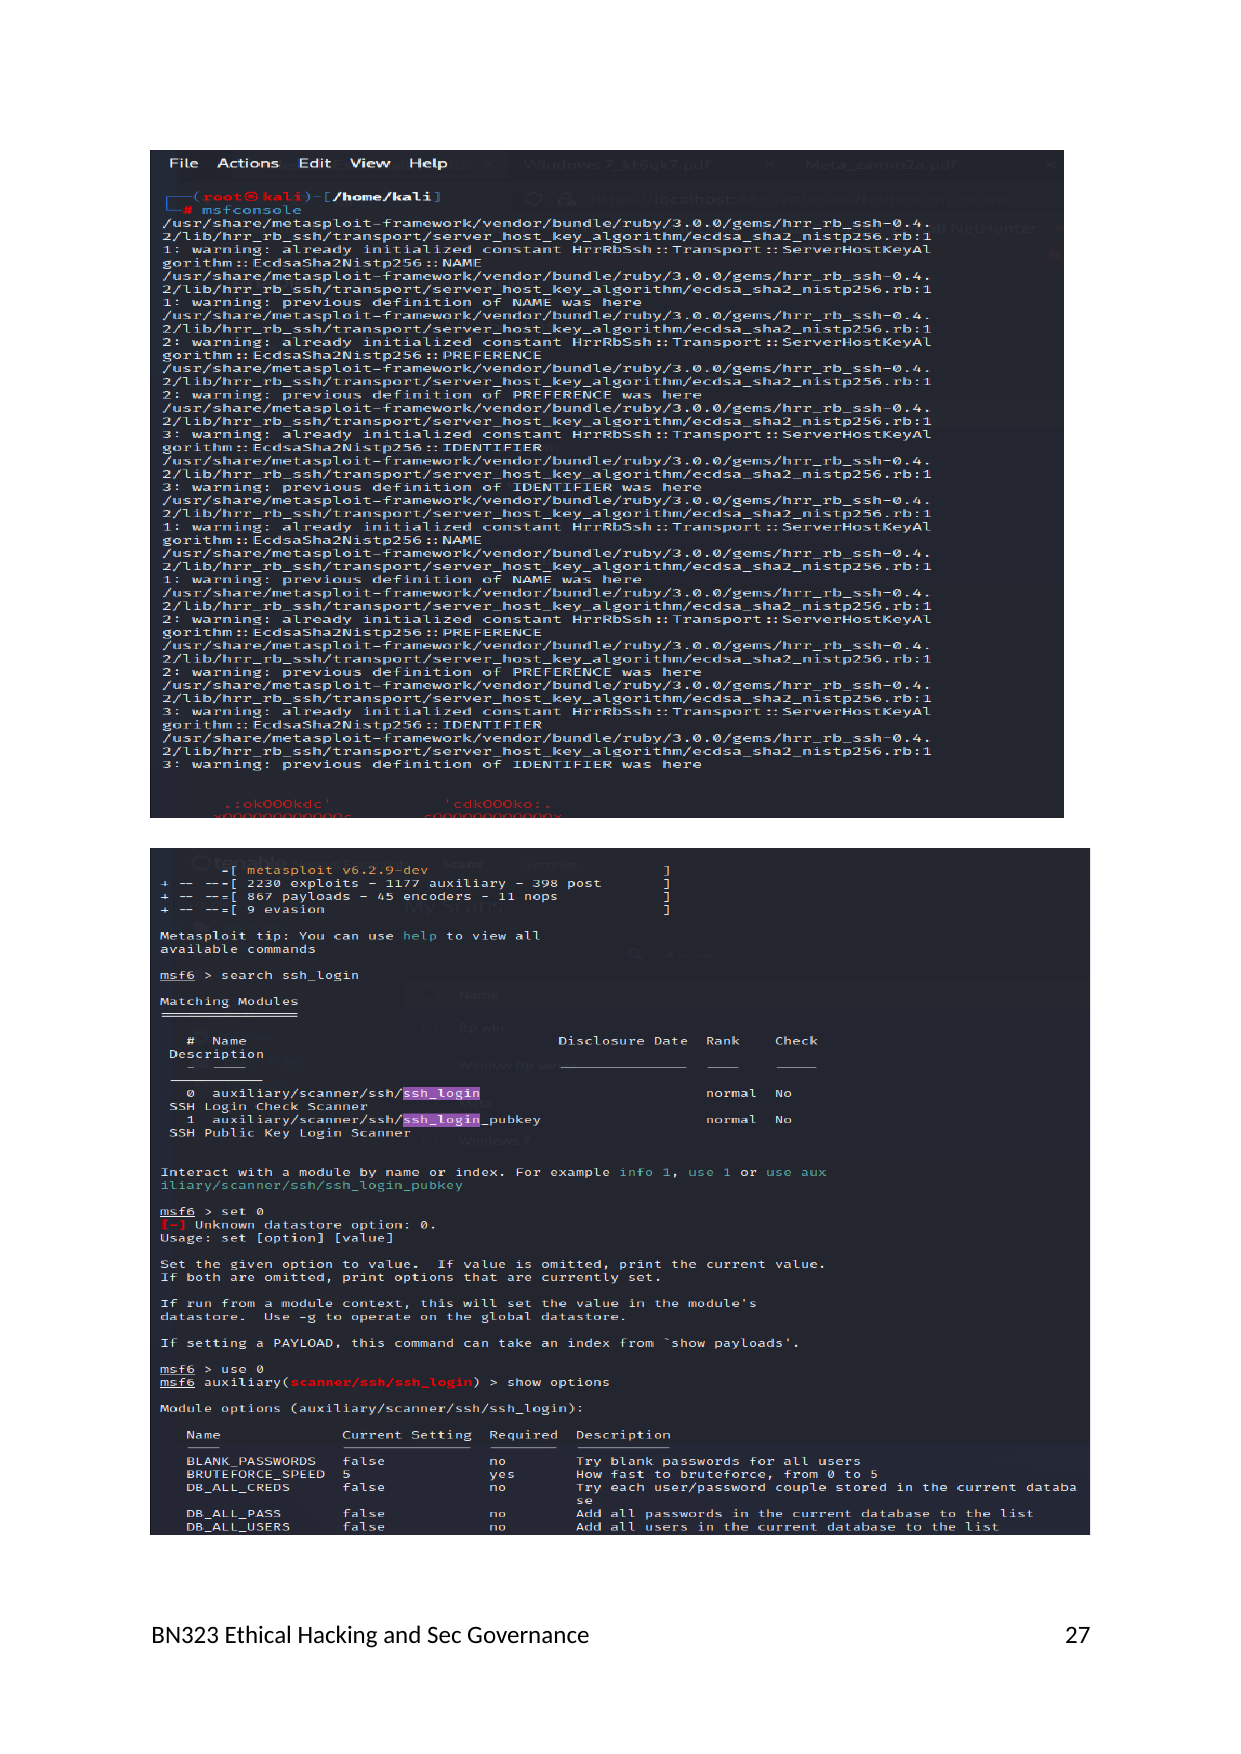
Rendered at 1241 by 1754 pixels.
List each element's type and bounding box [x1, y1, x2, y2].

picture [150, 848, 1091, 1535]
picture [150, 150, 1064, 818]
